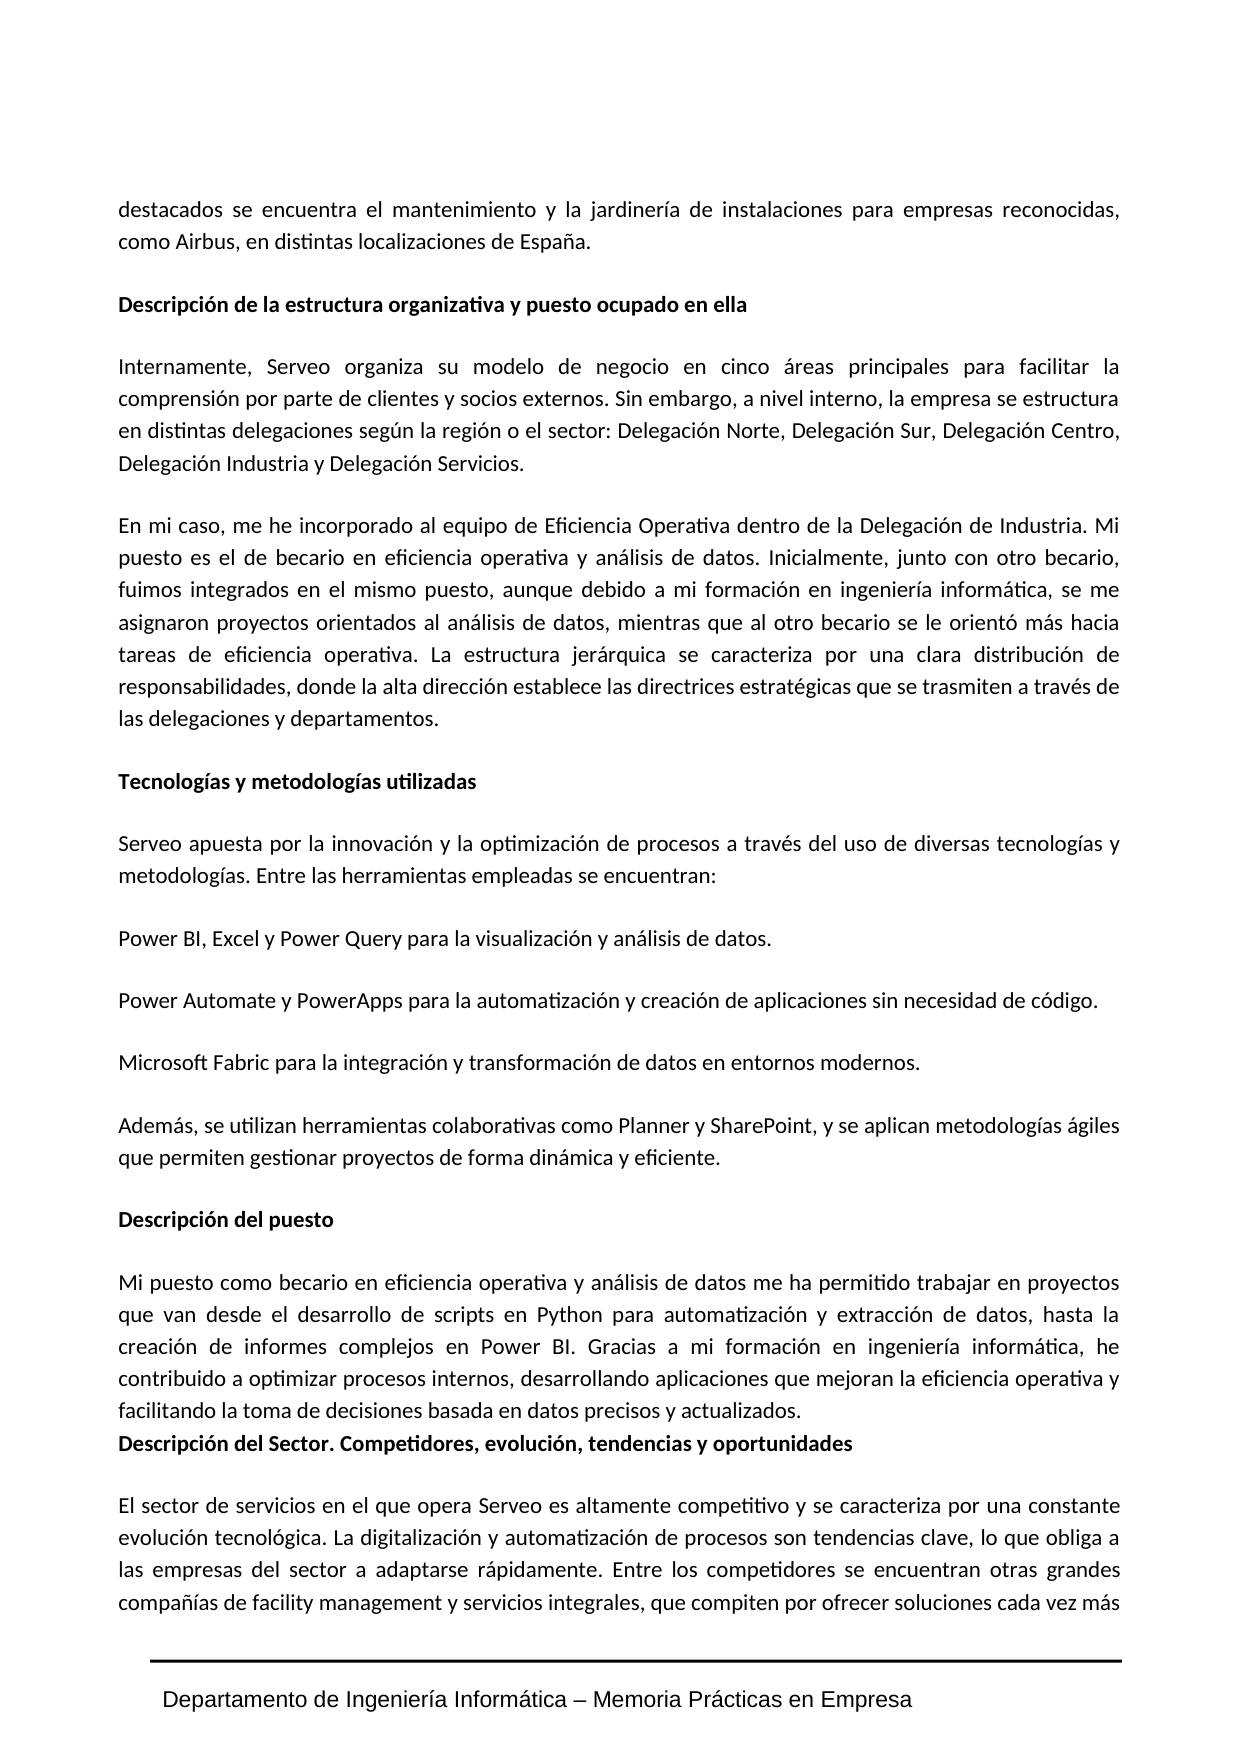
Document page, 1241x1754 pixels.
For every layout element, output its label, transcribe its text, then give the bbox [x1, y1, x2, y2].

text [118, 1491, 1122, 1616]
text Además, se utilizan herramientas colaborativas como Planner y SharePoint, y se aplican metodologías ágiles que permiten gestionar proyectos de forma dinámica y eficiente. [118, 1111, 1122, 1171]
text Microsoft Fabric para la integración y transformación de datos en entornos modernos. [118, 1048, 1122, 1077]
text En mi caso, me he incorporado al equipo de Eficiencia Operativa dentro de la Delegación de Industria. Mi puesto es el de becario en eficiencia operativa y análisis de datos. Inicialmente, junto con otro becario, fuimos integrados en el mismo puesto, aunque debido a mi formación en ingeniería informática, se me asignaron proyectos orientados al análisis de datos, mientras que al otro becario se le orientó más hacia tareas de eficiencia operativa. La estructura jerárquica se caracteriza por una clara distribución de responsabilidades, donde la alta dirección establece las directrices estratégicas que se trasmiten a través de las delegaciones y departamentos. [118, 511, 1122, 732]
text Descripción de la estructura organizativa y puesto ocupado en ella [118, 290, 1122, 318]
text Descripción del Sector. Competidores, evolución, tendencias y oportunidades [118, 1429, 1122, 1457]
text Serveo apuesta por la innovación y la optimización de procesos a través del uso de diversas tecnologías y metodologías. Entre las herramientas empleadas se encuentran: [118, 829, 1122, 889]
text Power Automate y PowerApps para la automatización y creación de aplicaciones sin necesidad de código. [118, 986, 1122, 1014]
text Descripción del puesto [118, 1206, 1122, 1233]
text Mi puesto como becario en eficiencia operativa y análisis de datos me ha permitido trabajar en proyectos que van desde el desarrollo de scripts en Python para automatización y extracción de datos, hasta la creación de informes complejos en Power BI. Gracias a mi formación en ingeniería informática, he contribuido a optimizar procesos internos, desarrollando aplicaciones que mejoran la eficiencia operativa y facilitando la toma de decisiones basada en datos precisos y actualizados. [118, 1268, 1122, 1425]
text Tecnologías y metodologías utilizadas [118, 767, 1122, 795]
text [118, 195, 1122, 256]
text Internamente, Serveo organiza su modelo de negocio en cinco áreas principales para facilitar la comprensión por parte de clientes y socios externos. Sin embargo, a nivel interno, la empresa se estructura en distintas delegaciones según la región o el sector: Delegación Norte, Delegación Sur, Delegación Centro, Delegación Industria y Delegación Servicios. [118, 352, 1122, 477]
text Power BI, Excel y Power Query para la visualización y análisis de datos. [118, 924, 1122, 952]
